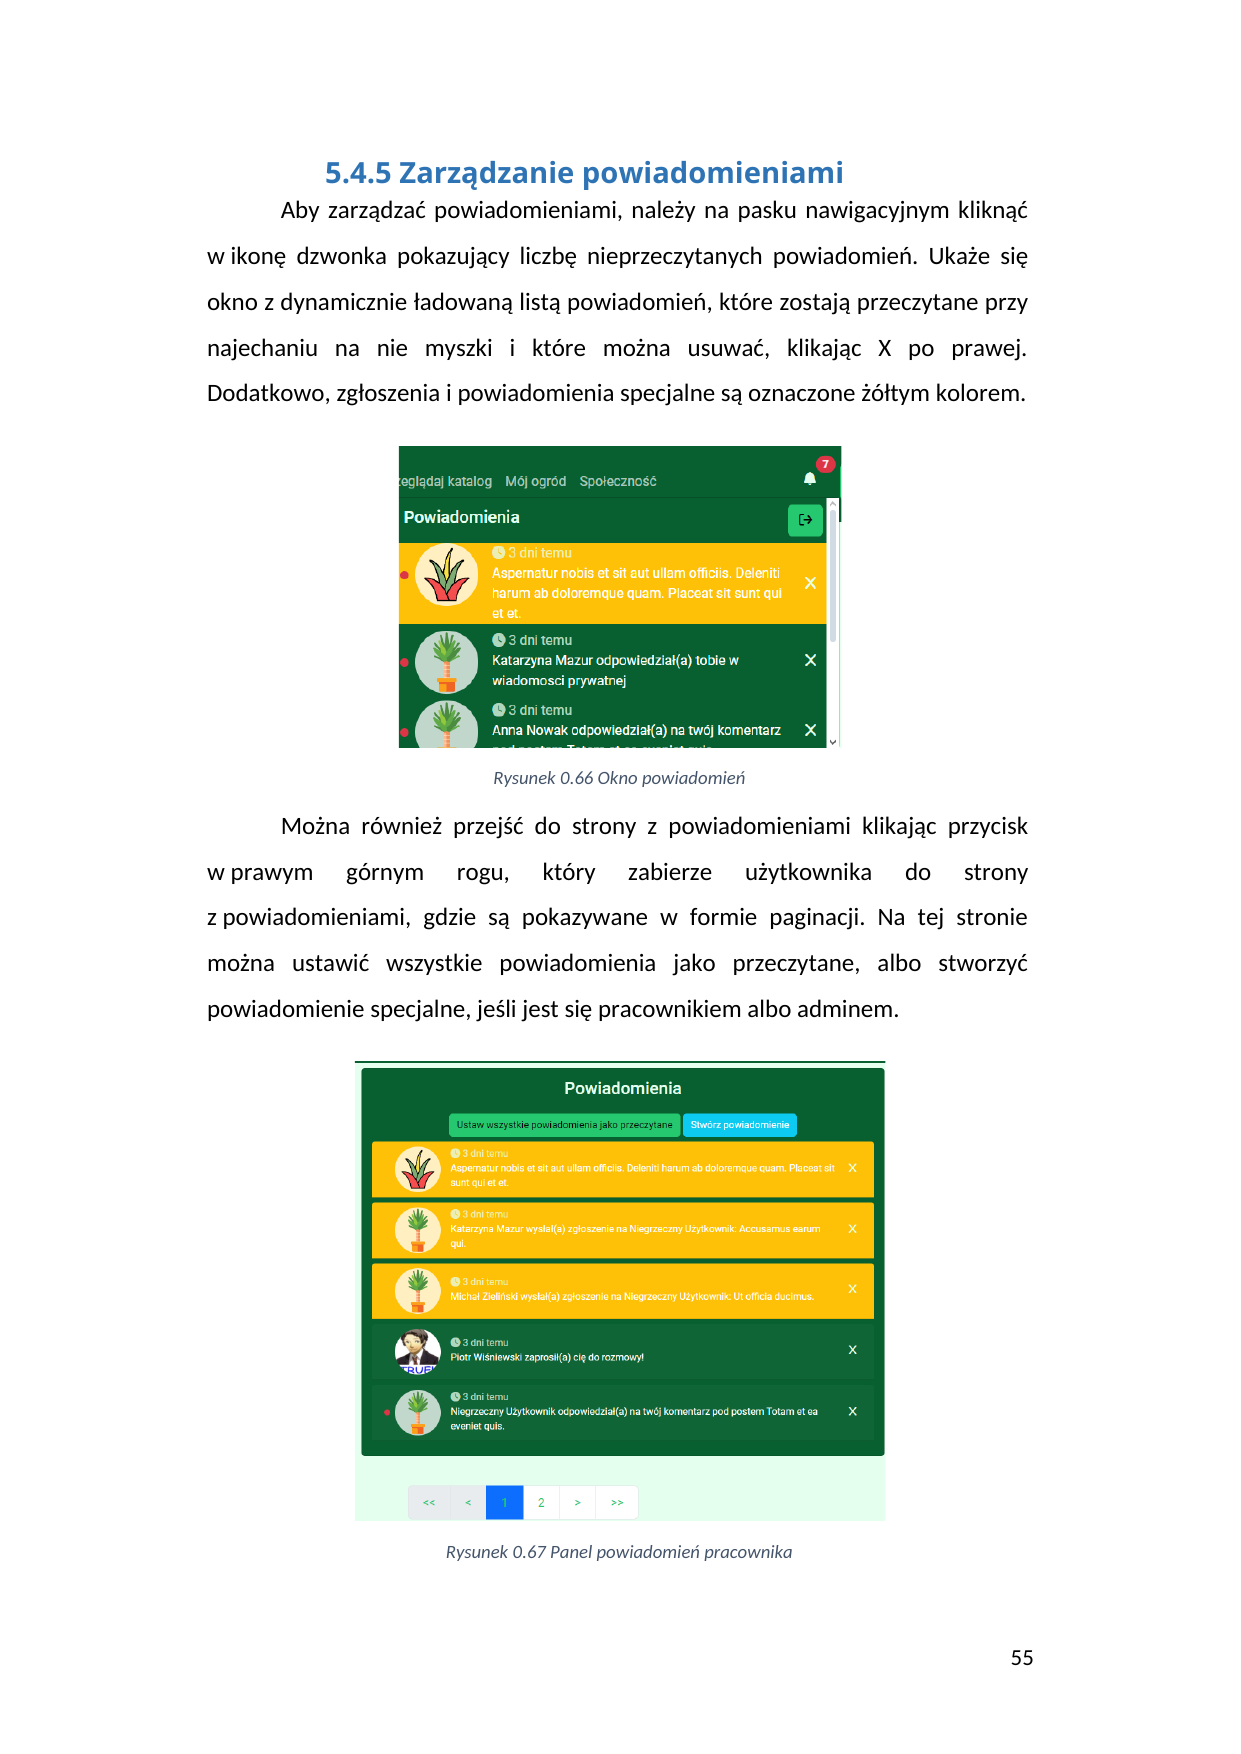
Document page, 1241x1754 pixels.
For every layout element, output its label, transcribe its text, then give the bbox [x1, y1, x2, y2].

subtitle Zarządzanie powiadomieniami [295, 152, 1033, 192]
text Można również przejść do strony z powiadomieniami klikając przycisk w prawym górnym rogu, który zabierze użytkownika do strony z powiadomieniami, gdzie są pokazywane w formie paginacji. Na tej stronie można ustawić wszystkie powiadomienia jako przeczytane, albo stworzyć powiadomienie specjalne, jeśli jest się pracownikiem albo adminem. [207, 810, 1029, 1023]
picture [398, 446, 842, 748]
text Aby zarządzać powiadomieniami, należy na pasku nawigacyjnym kliknąć w ikonę dzwonka pokazujący liczbę nieprzeczytanych powiadomień. Ukaże się okno z dynamicznie ładowaną listą powiadomień, które zostają przeczytane przy najechaniu na nie myszki i które można usuwać, klikając X po prawej. Dodatkowo, zgłoszenia i powiadomienia specjalne są oznaczone żółtym kolorem. [207, 195, 1029, 408]
picture [354, 1061, 886, 1521]
